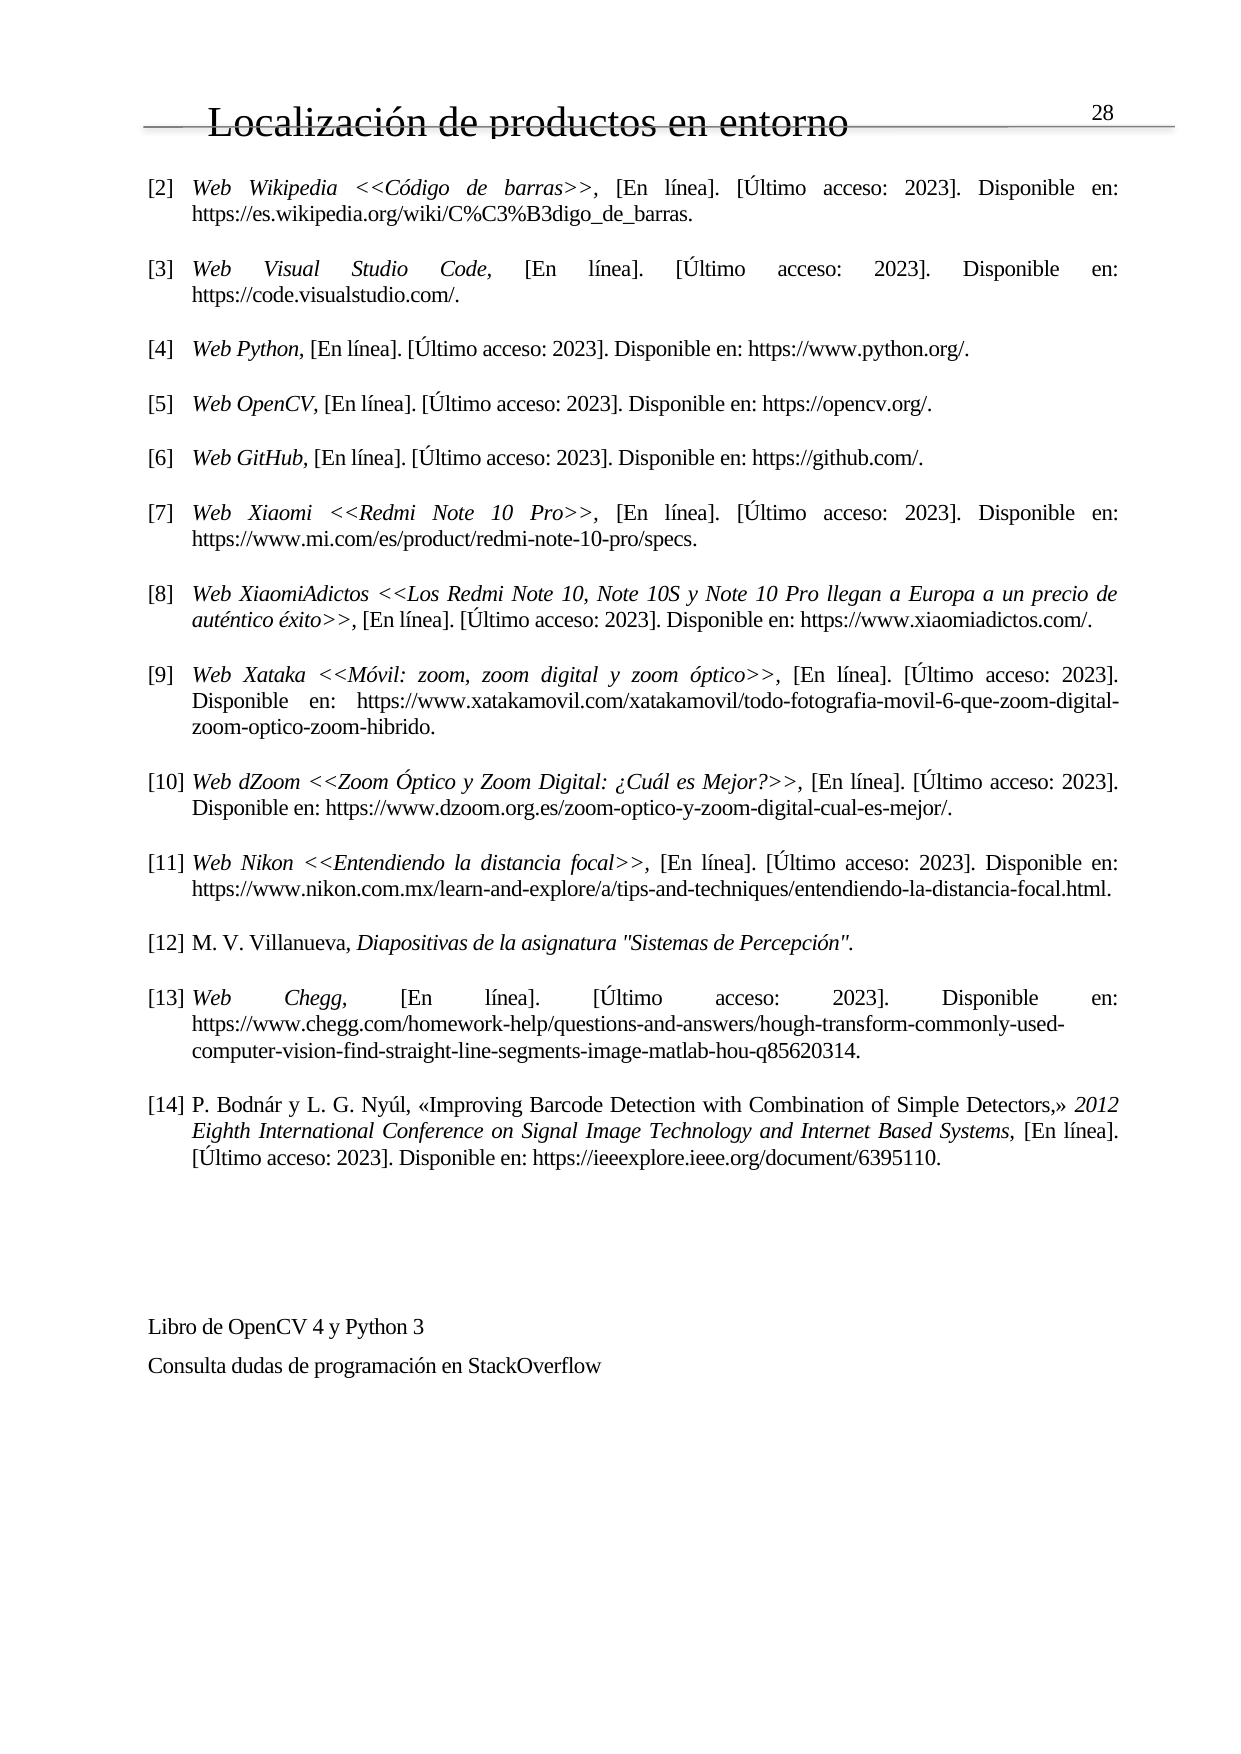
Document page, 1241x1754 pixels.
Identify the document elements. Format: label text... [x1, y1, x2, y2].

text Consulta dudas de programación en StackOverflow [148, 1352, 1122, 1378]
text Libro de OpenCV 4 y Python 3 [148, 1313, 1122, 1340]
